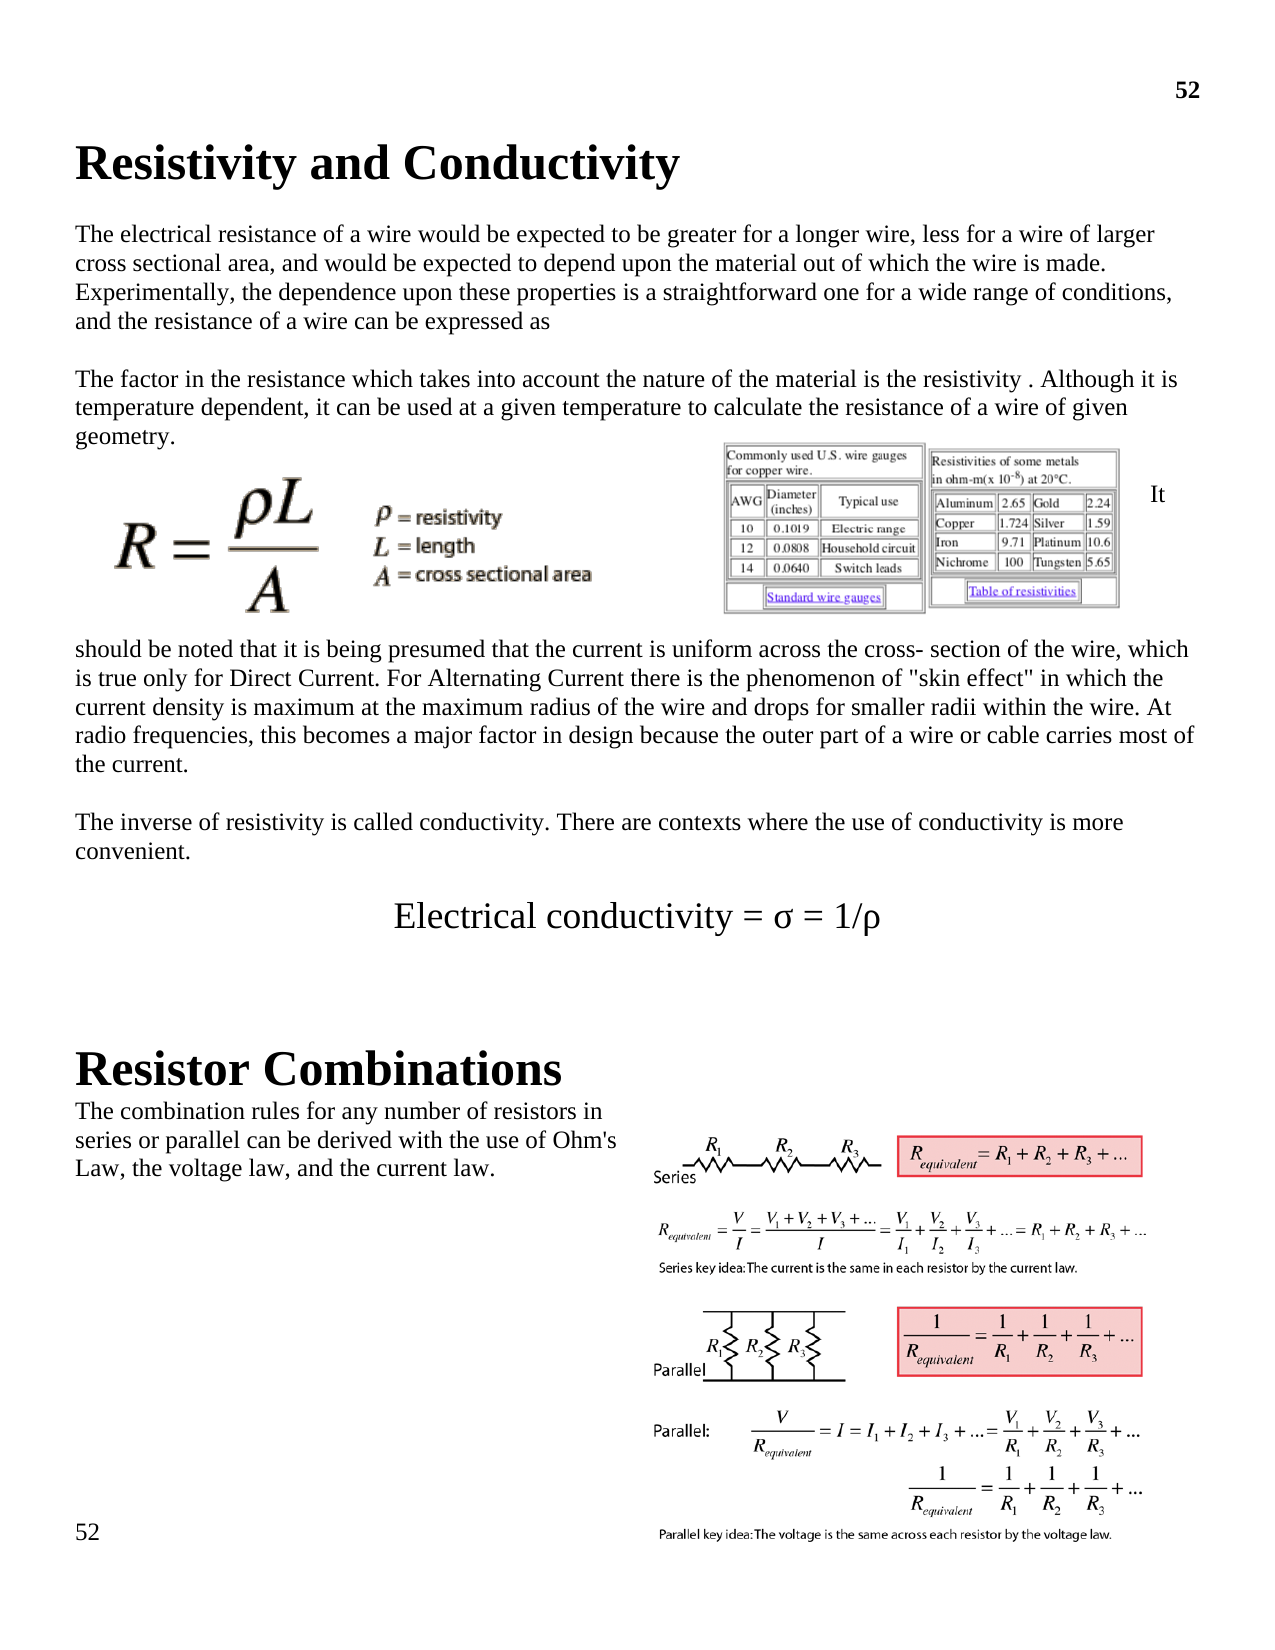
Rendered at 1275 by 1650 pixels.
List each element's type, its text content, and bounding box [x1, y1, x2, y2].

text Resistivity and Conductivity [75, 133, 1200, 190]
text The factor in the resistance which takes into account the nature of the material is the resistivity . Although it is temperature dependent, it can be used at a given temperature to calculate the resistance of a wire of given geometry. [75, 364, 1200, 450]
picture [714, 435, 1132, 623]
picture [100, 462, 609, 635]
text The inverse of resistivity is called conductivity. There are contexts where the use of conductivity is more convenient. [75, 807, 1200, 865]
text Electrical conductivity = σ = 1/ρ [75, 894, 1200, 937]
text It should be noted that it is being presumed that the current is uniform across the cross- section of the wire, which is true only for Direct Current. For Alternating Current there is the phenomenon of "skin effect" in which the current density is maximum at the maximum radius of the wire and drops for smaller radii within the wire. At radio frequencies, this becomes a major factor in design because the outer part of a wire or cable carries most of the current. [75, 479, 1200, 778]
picture [645, 1119, 1153, 1550]
text Resistor Combinations The combination rules for any number of resistors in series or parallel can be derived with the use of Ohm's Law, the voltage law, and the current law. [75, 1038, 1200, 1182]
text The electrical resistance of a wire would be expected to be greater for a longer wire, less for a wire of larger cross sectional area, and would be expected to depend upon the material out of which the wire is made. Experimentally, the dependence upon these properties is a straightforward one for a wide range of conditions, and the resistance of a wire can be expressed as [75, 219, 1200, 334]
